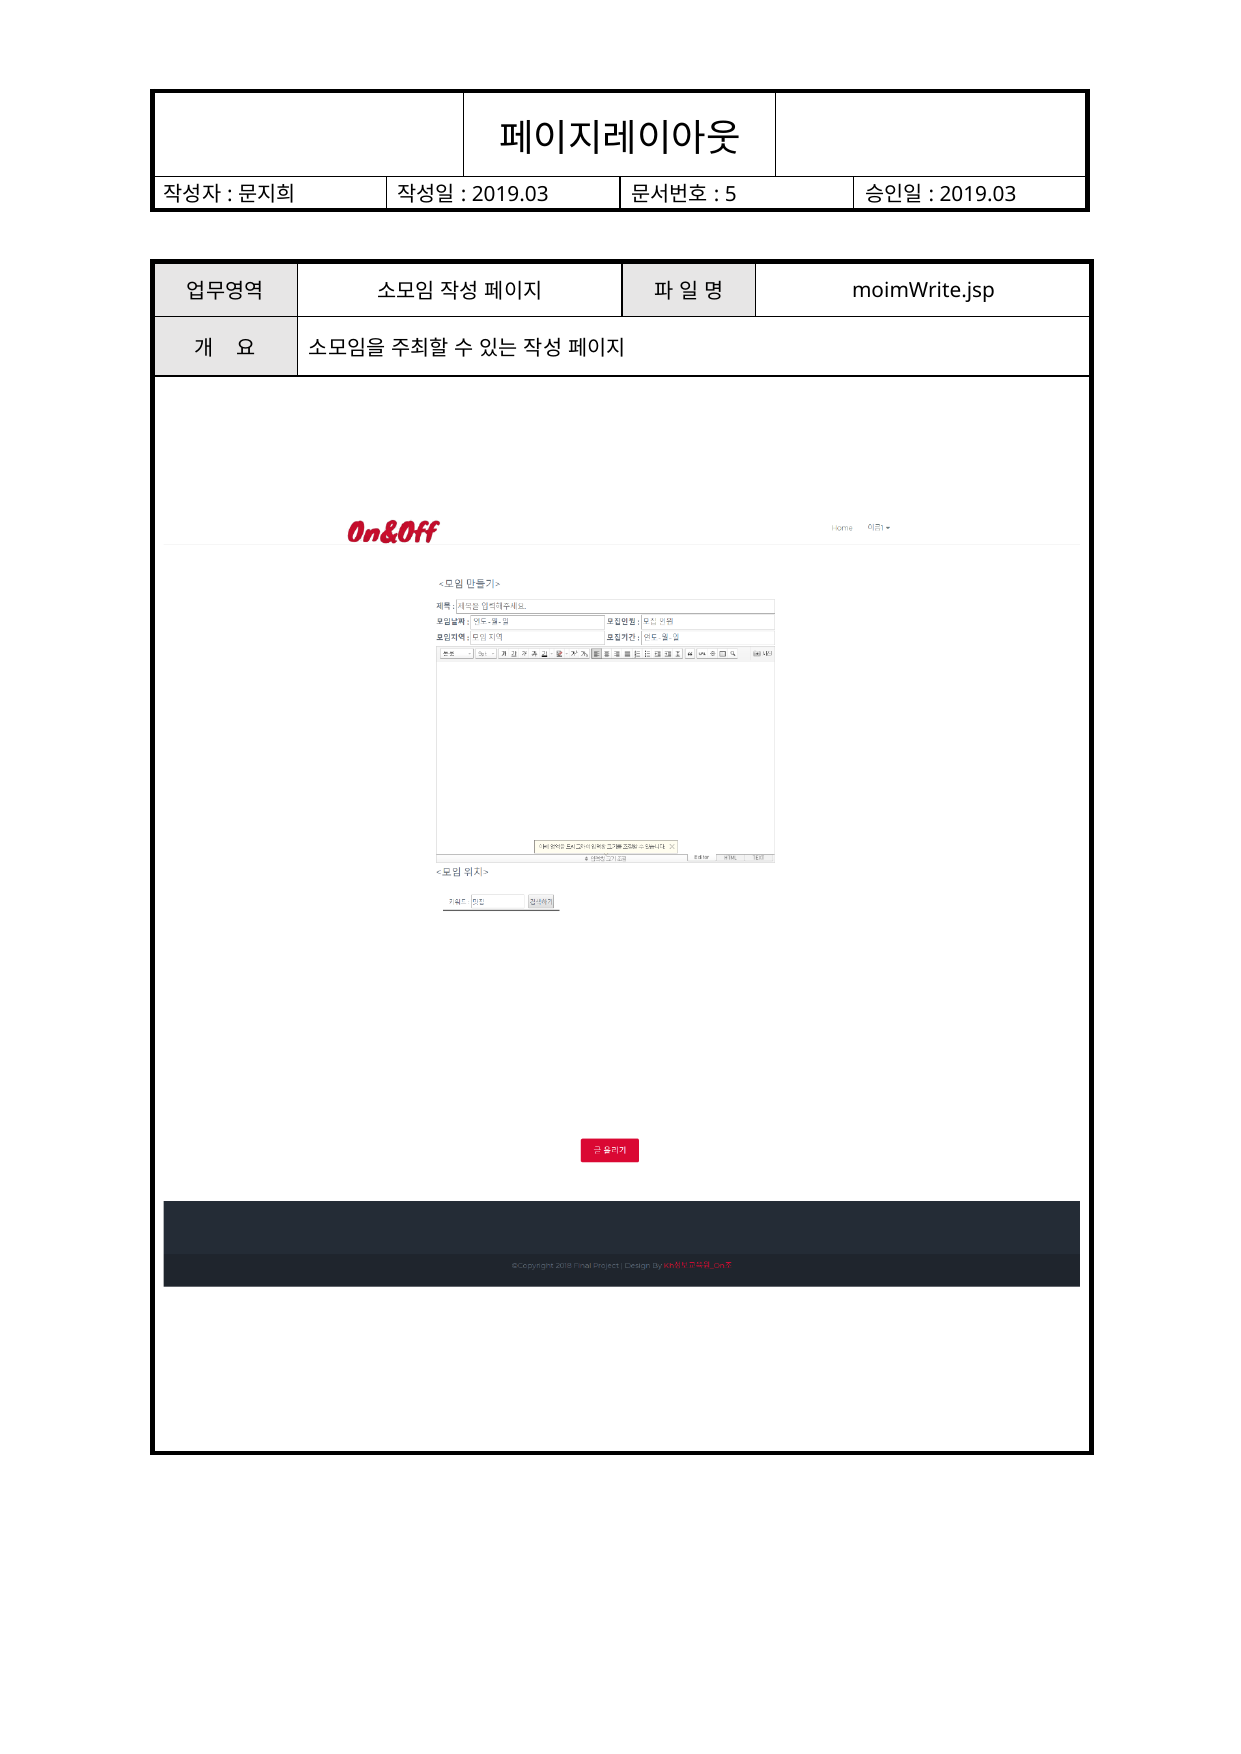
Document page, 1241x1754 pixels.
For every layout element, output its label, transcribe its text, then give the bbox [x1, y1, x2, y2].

table_header moimWrite.jsp [756, 264, 1089, 316]
table_cell 소모임을 주최할 수 있는 작성 페이지 [298, 317, 1089, 375]
table_header 소모임 작성 페이지 [298, 264, 621, 316]
table_header 파 일 명 [623, 264, 755, 316]
table_header 업무영역 [155, 264, 297, 316]
table_cell [155, 377, 1089, 1451]
picture [163, 511, 1080, 1287]
table_cell 개 요 [155, 317, 297, 375]
